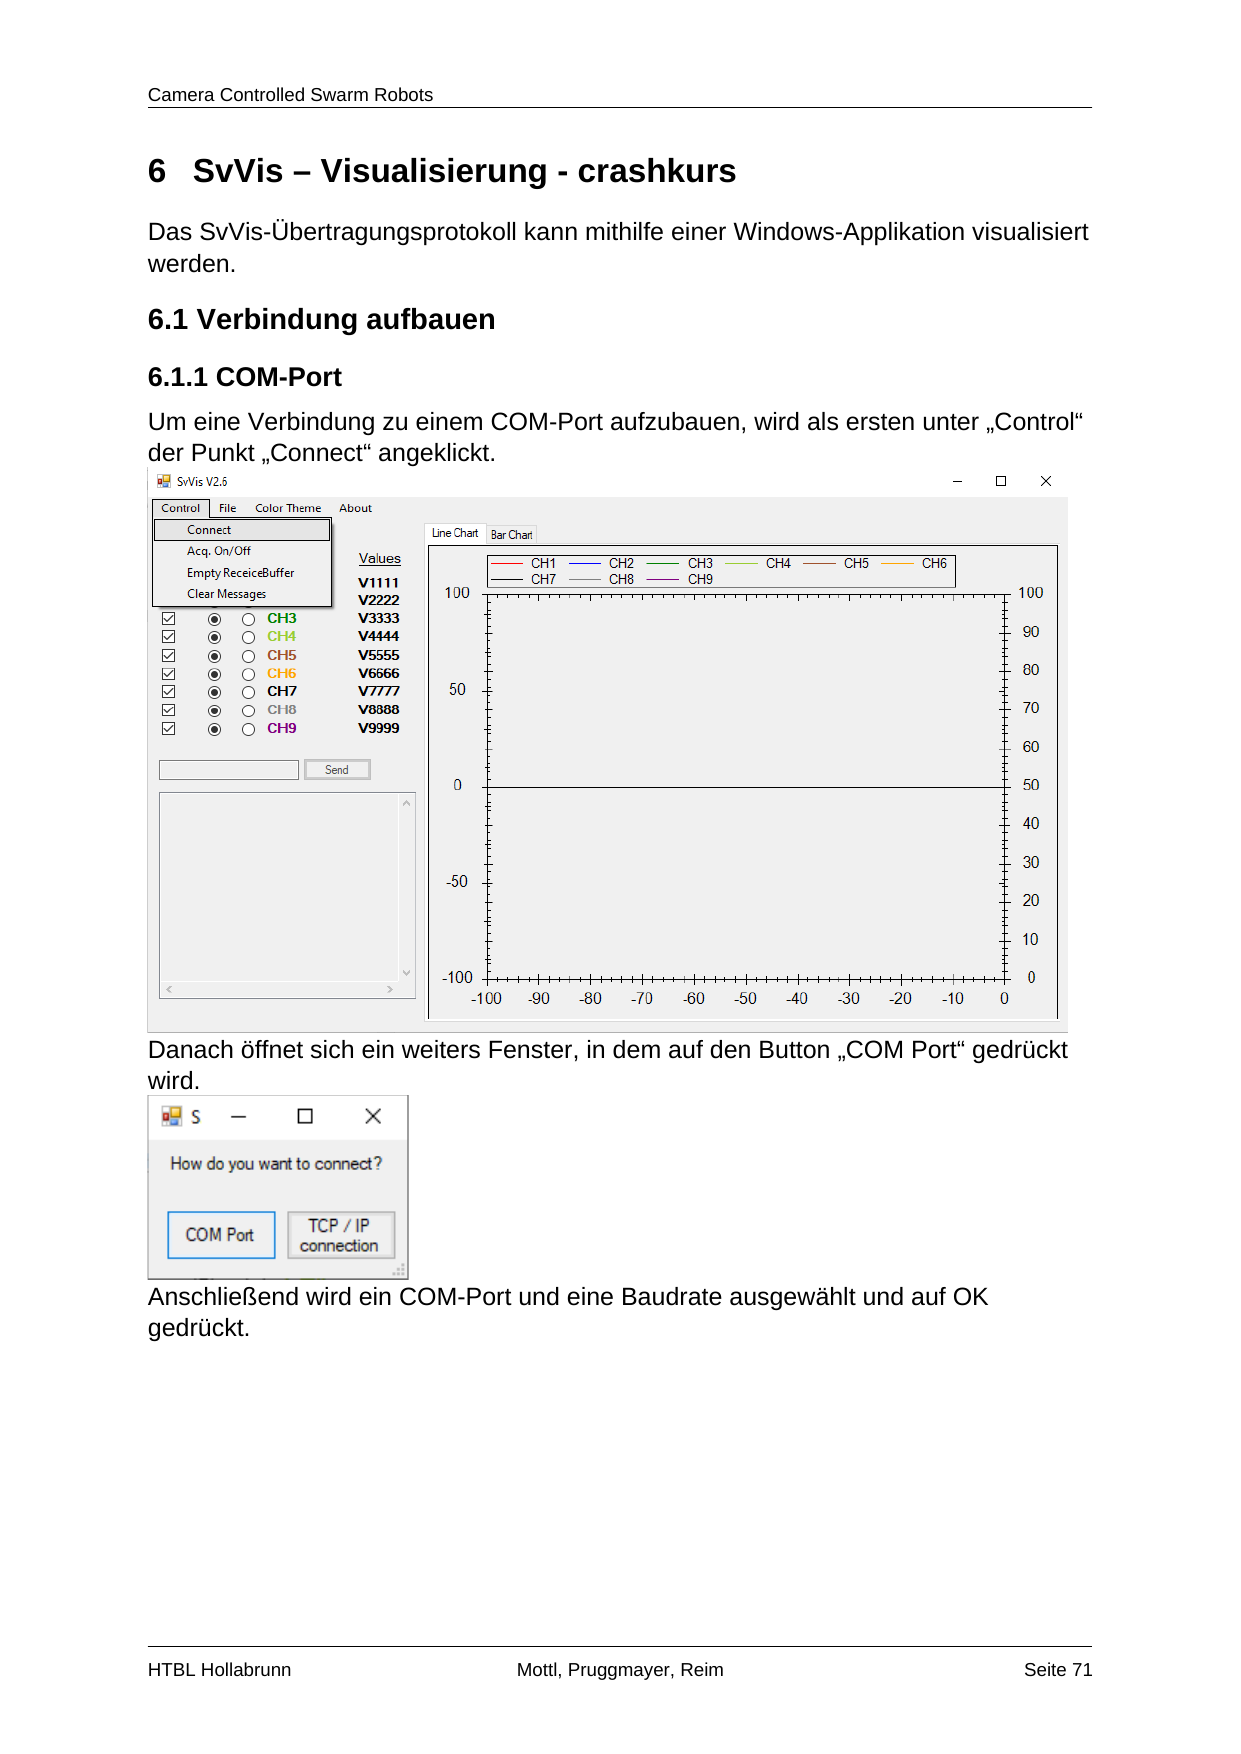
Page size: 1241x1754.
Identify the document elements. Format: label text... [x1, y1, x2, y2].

text Das SvVis-Übertragungsprotokoll kann mithilfe einer Windows-Applikation visualisiert werden. [148, 215, 1092, 277]
picture [147, 467, 1068, 1033]
subtitle COM-Port [148, 361, 1092, 392]
subtitle Verbindung aufbauen [148, 302, 1092, 336]
subtitle SvVis – Visualisierung - crashkurs [148, 151, 1092, 190]
text Um eine Verbindung zu einem COM-Port aufzubauen, wird als ersten unter „Control“ der Punkt „Connect“ angeklickt. [148, 404, 1092, 467]
text Anschließend wird ein COM-Port und eine Baudrate ausgewählt und auf OK gedrückt. [148, 1279, 1092, 1342]
text Danach öffnet sich ein weiters Fenster, in dem auf den Button „COM Port“ gedrückt wird. [148, 1032, 1092, 1095]
picture [147, 1095, 409, 1280]
